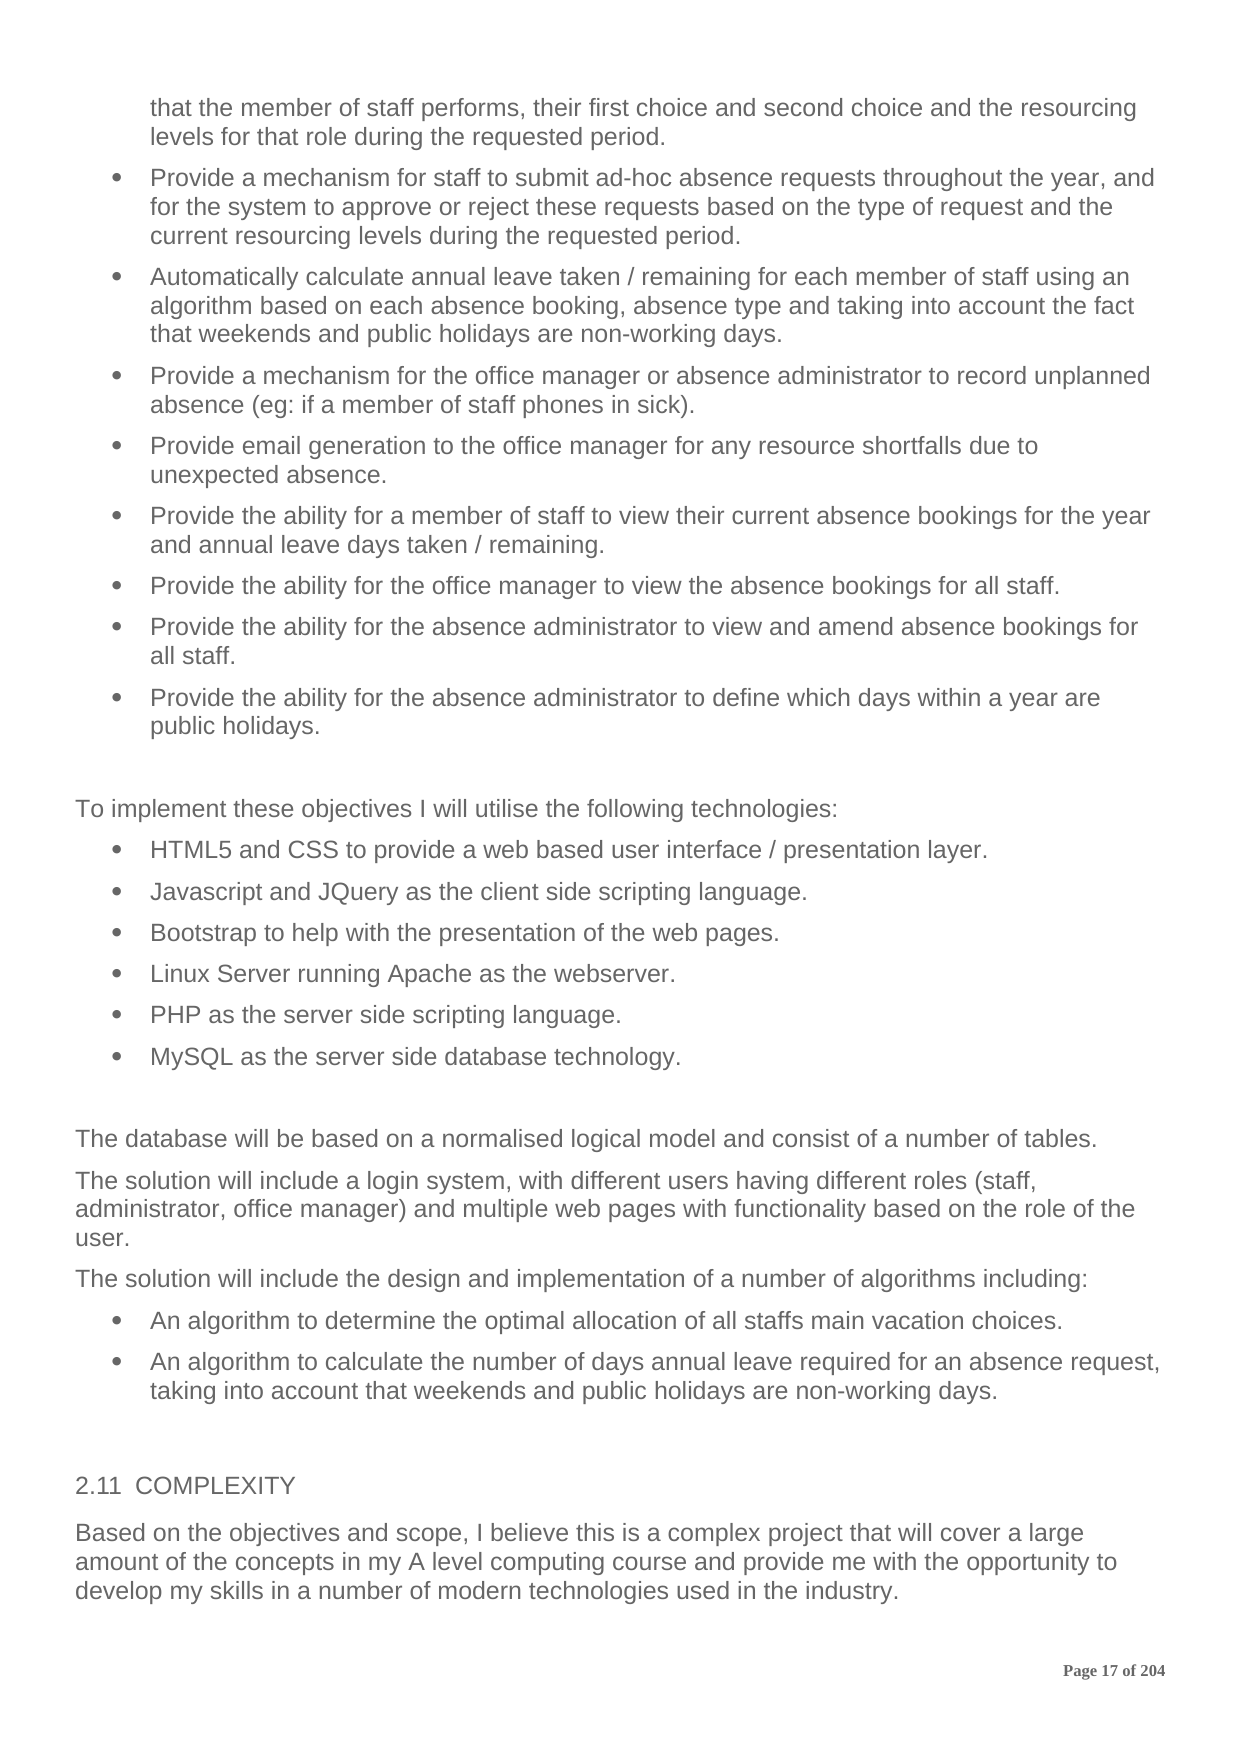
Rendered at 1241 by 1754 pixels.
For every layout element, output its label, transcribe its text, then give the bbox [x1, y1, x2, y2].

list Bootstrap to help with the presentation of the web pages. [112, 918, 1165, 947]
subtitle complexity [75, 1471, 1165, 1500]
text The solution will include a login system, with different users having different roles (staff, administrator, office manager) and multiple web pages with functionality based on the role of the user. [75, 1166, 1165, 1252]
text The database will be based on a normalised logical model and consist of a number of tables. [75, 1124, 1165, 1153]
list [112, 93, 1165, 151]
list Provide a mechanism for staff to submit ad-hoc absence requests throughout the year, and for the system to approve or reject these requests based on the type of request and the current resourcing levels during the requested period. [112, 163, 1165, 249]
list Provide the ability for the office manager to view the absence bookings for all staff. [112, 571, 1165, 600]
list HTML5 and CSS to provide a web based user interface / presentation layer. [112, 835, 1165, 864]
list Provide the ability for the absence administrator to view and amend absence bookings for all staff. [112, 612, 1165, 670]
text Based on the objectives and scope, I believe this is a complex project that will cover a large amount of the concepts in my A level computing course and provide me with the opportunity to develop my skills in a number of modern technologies used in the industry. [75, 1518, 1165, 1605]
list An algorithm to calculate the number of days annual leave required for an absence request, taking into account that weekends and public holidays are non-working days. [112, 1347, 1165, 1405]
list Javascript and JQuery as the client side scripting language. [112, 876, 1165, 905]
list An algorithm to determine the optimal allocation of all staffs main vacation choices. [112, 1306, 1165, 1334]
list Automatically calculate annual leave taken / remaining for each member of staff using an algorithm based on each absence booking, absence type and taking into account the fact that weekends and public holidays are non-working days. [112, 262, 1165, 348]
text The solution will include the design and implementation of a number of algorithms including: [75, 1264, 1165, 1293]
list Provide email generation to the office manager for any resource shortfalls due to unexpected absence. [112, 431, 1165, 488]
text To implement these objectives I will utilise the following technologies: [75, 794, 1165, 823]
list Linux Server running Apache as the webserver. [112, 959, 1165, 988]
list Provide a mechanism for the office manager or absence administrator to record unplanned absence (eg: if a member of staff phones in sick). [112, 361, 1165, 418]
list PHP as the server side scripting language. [112, 1001, 1165, 1029]
list Provide the ability for a member of staff to view their current absence bookings for the year and annual leave days taken / remaining. [112, 501, 1165, 558]
list Provide the ability for the absence administrator to define which days within a year are public holidays. [112, 682, 1165, 740]
list MySQL as the server side database technology. [112, 1042, 1165, 1071]
